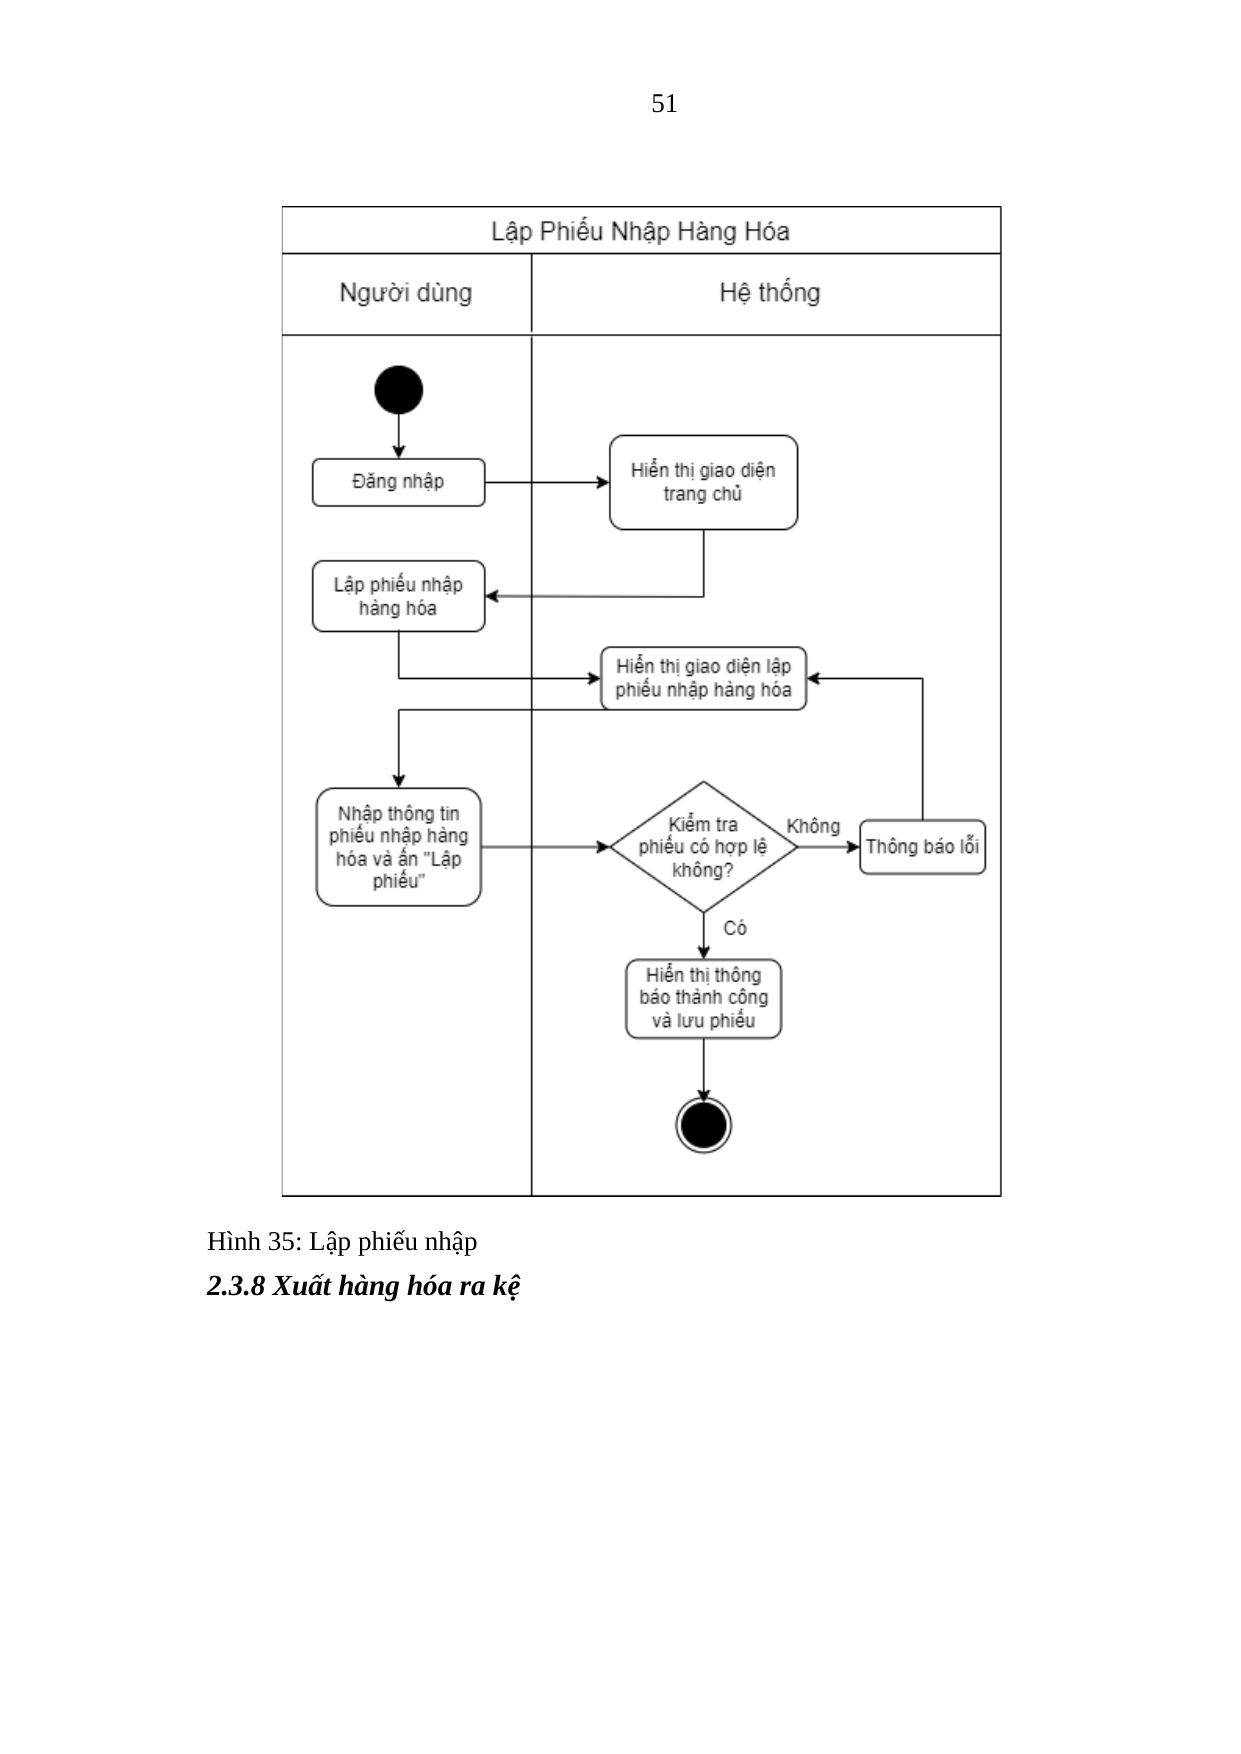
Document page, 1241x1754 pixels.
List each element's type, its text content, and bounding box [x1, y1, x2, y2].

subtitle Xuất hàng hóa ra kệ [207, 1268, 1122, 1302]
picture [281, 206, 1002, 1197]
